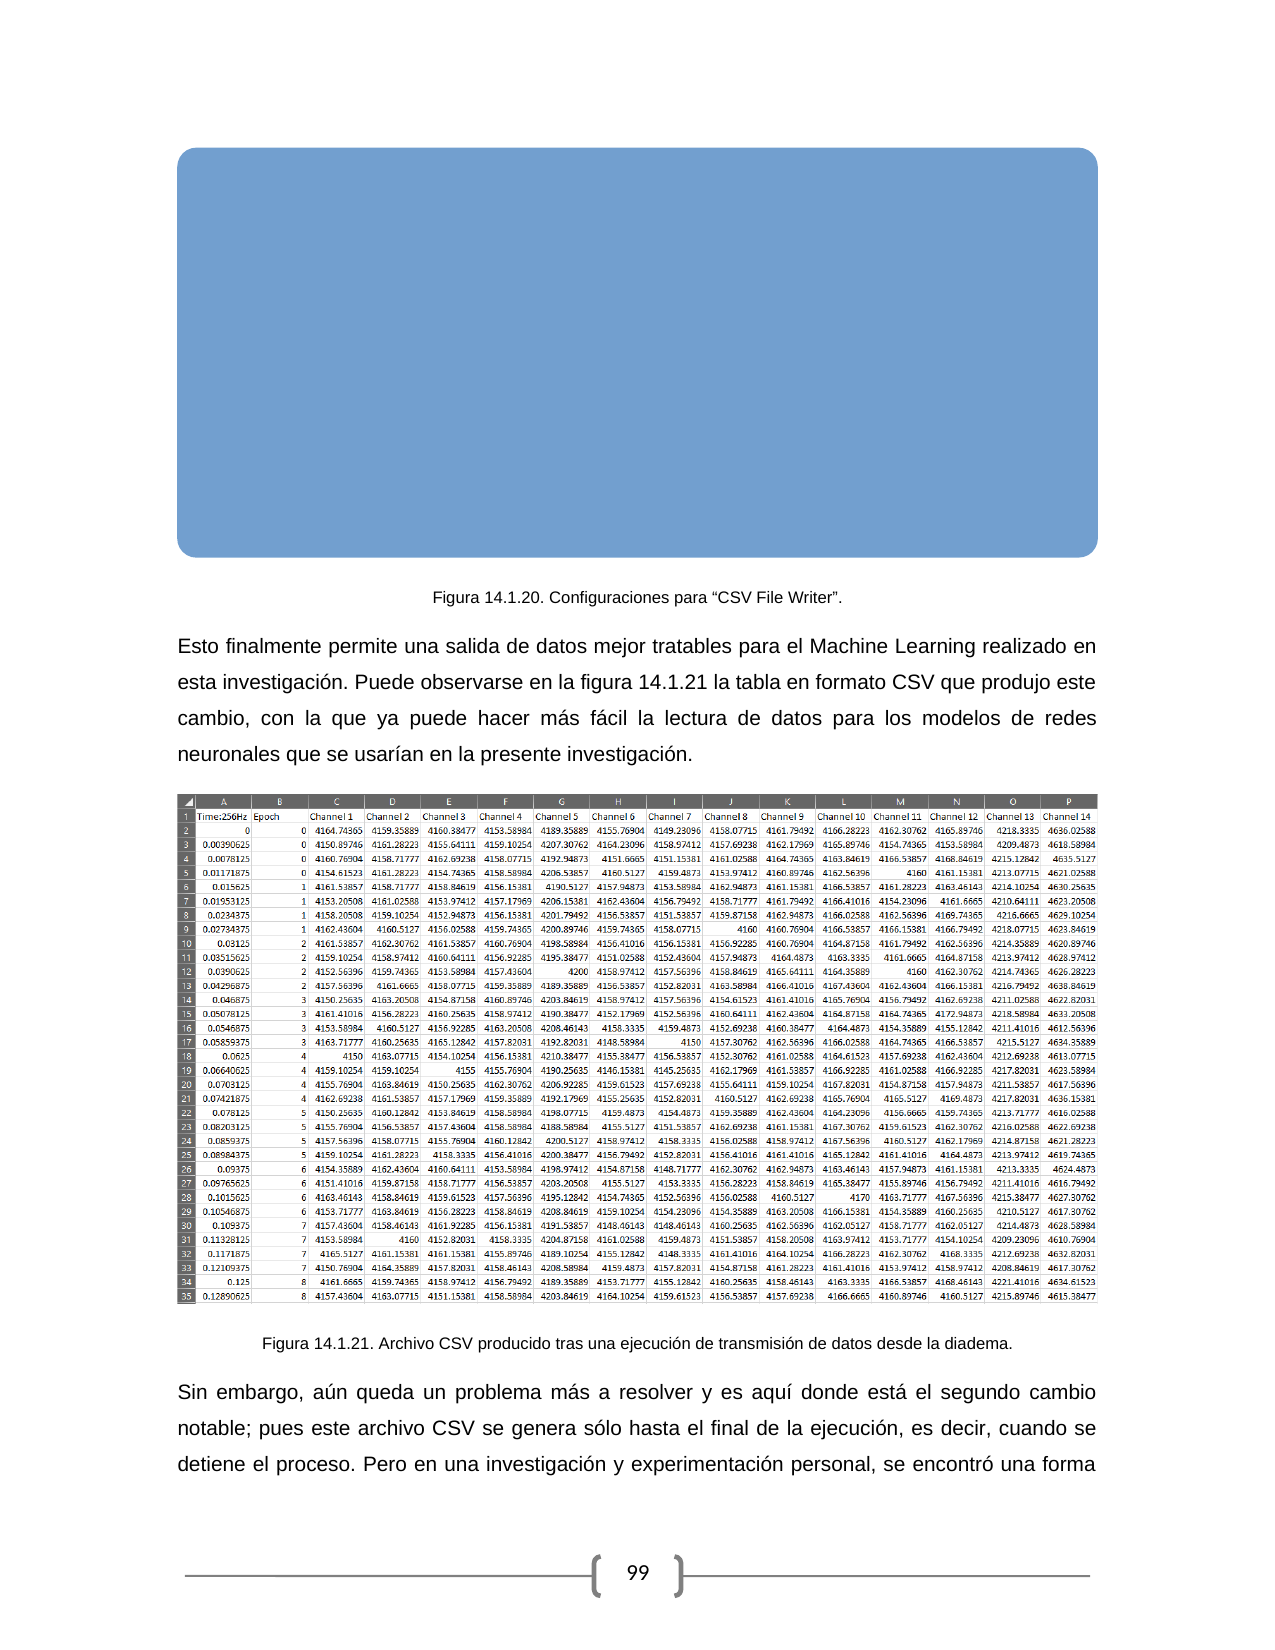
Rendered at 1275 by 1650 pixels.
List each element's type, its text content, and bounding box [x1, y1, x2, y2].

picture [177, 794, 1098, 1304]
text Figura 14.1.20. Configuraciones para “CSV File Writer”. [177, 588, 1098, 607]
text Esto finalmente permite una salida de datos mejor tratables para el Machine Learning realizado en esta investigación. Puede observarse en la figura 14.1.21 la tabla en formato CSV que produjo este cambio, con la que ya puede hacer más fácil la lectura de datos para los modelos de redes neuronales que se usarían en la presente investigación. [177, 634, 1098, 766]
text Figura 14.1.21. Archivo CSV producido tras una ejecución de transmisión de datos desde la diadema. [177, 1334, 1098, 1353]
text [177, 1379, 1098, 1475]
